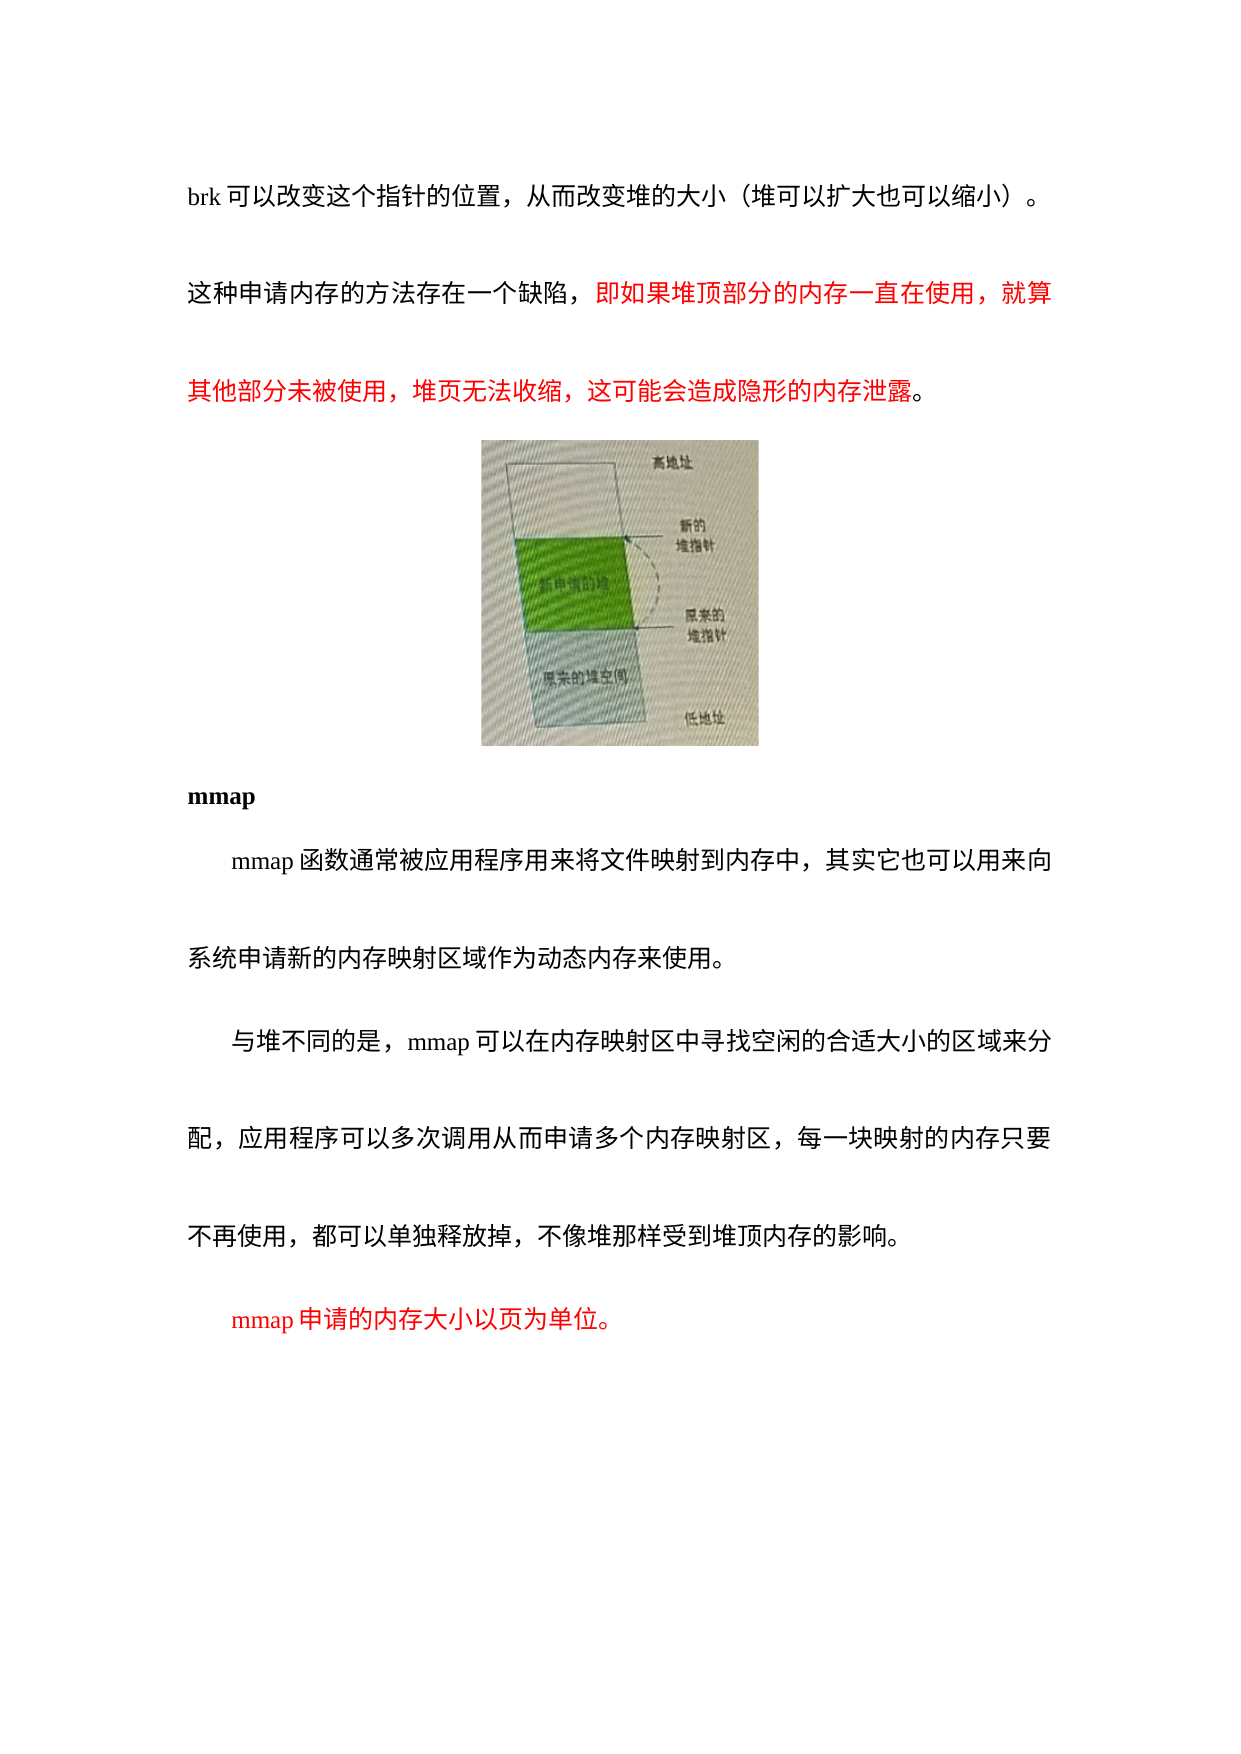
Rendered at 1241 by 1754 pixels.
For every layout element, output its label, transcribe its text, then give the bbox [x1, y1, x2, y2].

text 与堆不同的是，mmap可以在内存映射区中寻找空闲的合适大小的区域来分配，应用程序可以多次调用从而申请多个内存映射区，每一块映射的内存只要不再使用，都可以单独释放掉，不像堆那样受到堆顶内存的影响。 [187, 1007, 1053, 1267]
picture [481, 440, 759, 746]
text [187, 162, 1053, 422]
text mmap申请的内存大小以页为单位。 [187, 1285, 1053, 1350]
subtitle mmap [187, 779, 1053, 812]
text mmap函数通常被应用程序用来将文件映射到内存中，其实它也可以用来向系统申请新的内存映射区域作为动态内存来使用。 [187, 826, 1053, 989]
